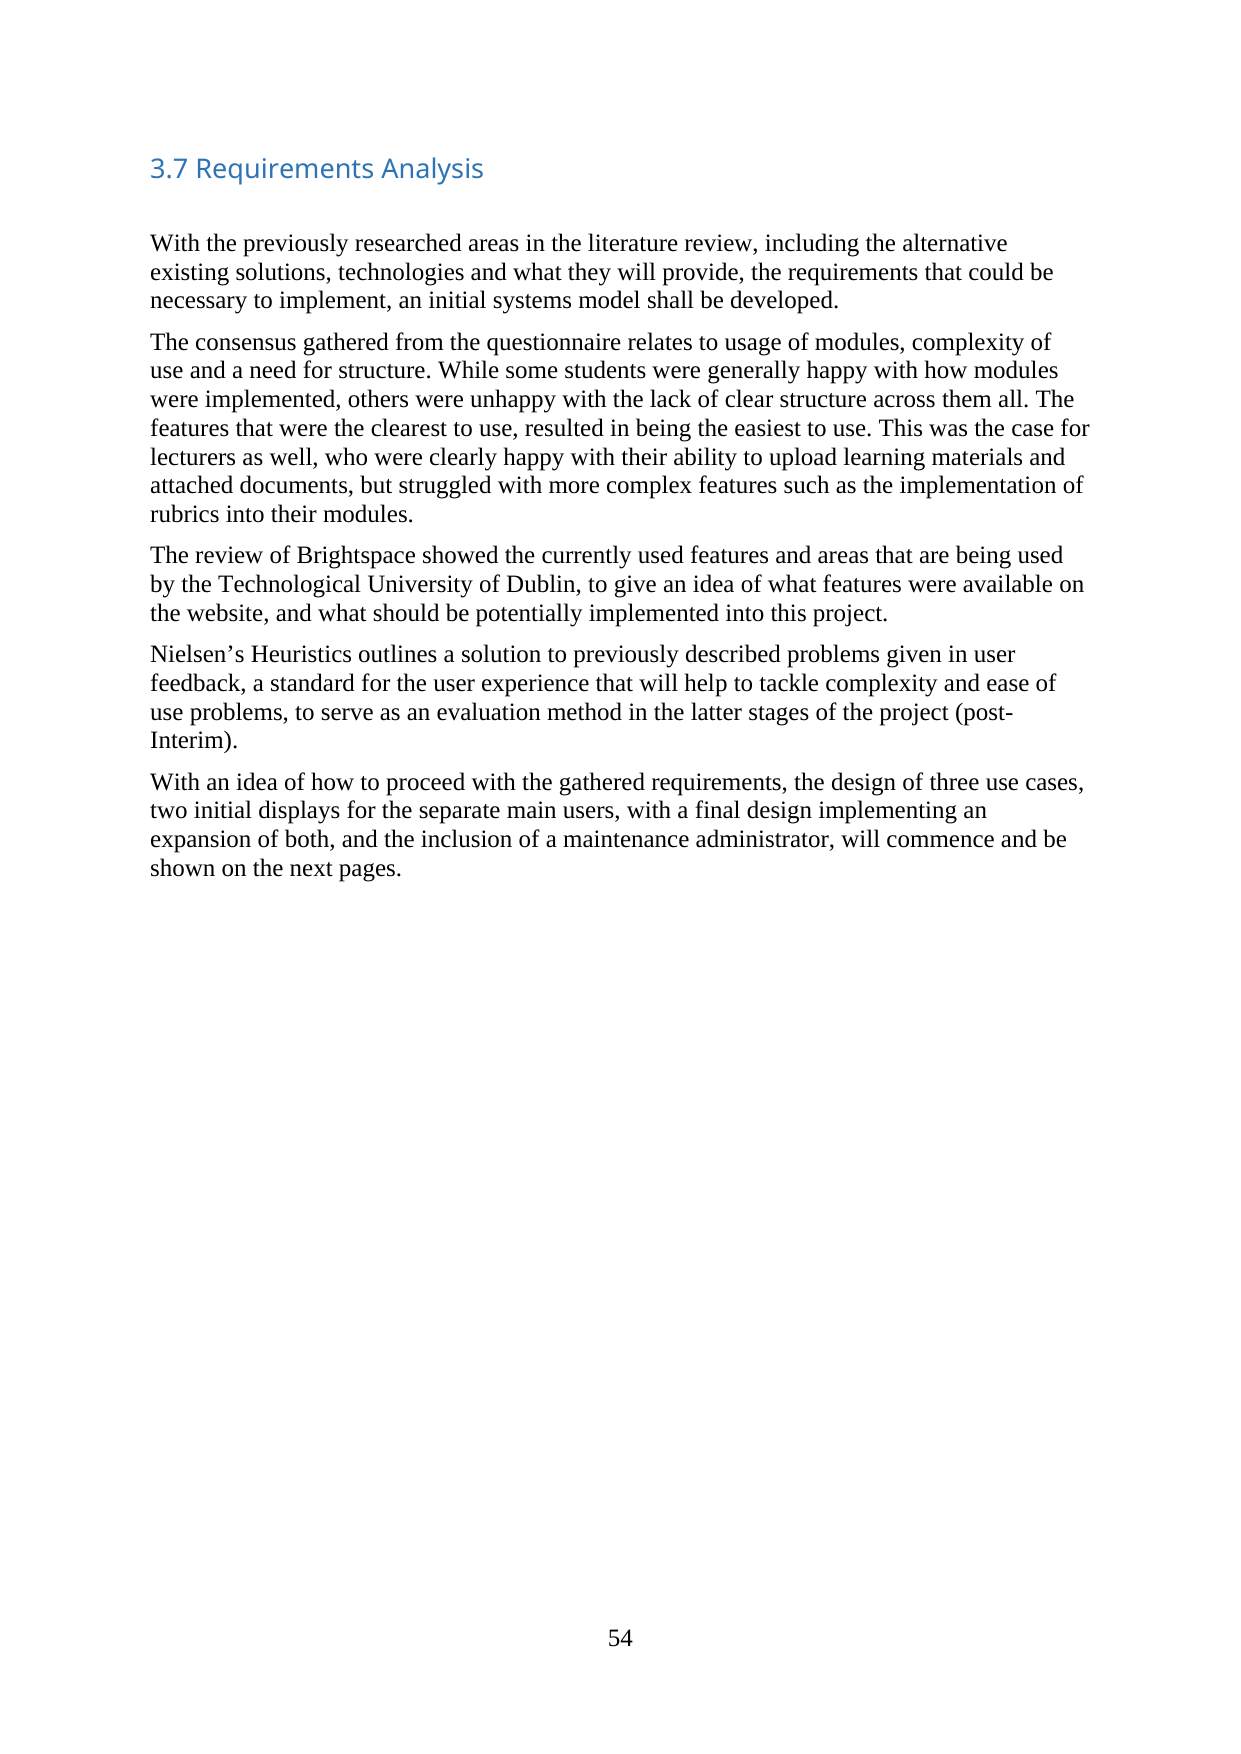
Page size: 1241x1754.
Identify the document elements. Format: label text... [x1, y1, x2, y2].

text The review of Brightspace showed the currently used features and areas that are being used by the Technological University of Dublin, to give an idea of what features were available on the website, and what should be potentially implemented into this project. [150, 541, 1090, 627]
text With the previously researched areas in the literature review, including the alternative existing solutions, technologies and what they will provide, the requirements that could be necessary to implement, an initial systems model shall be developed. [150, 228, 1090, 314]
text With an idea of how to proceed with the gathered requirements, the design of three use cases, two initial displays for the separate main users, with a final design implementing an expansion of both, and the inclusion of a maintenance administrator, will commence and be shown on the next pages. [150, 767, 1090, 882]
text Nielsen’s Heuristics outlines a solution to previously described problems given in user feedback, a standard for the user experience that will help to tackle complexity and ease of use problems, to serve as an evaluation method in the latter stages of the project (post-Interim). [150, 639, 1090, 754]
subtitle 3.7 Requirements Analysis [150, 150, 1090, 187]
text The consensus gathered from the questionnaire relates to usage of modules, complexity of use and a need for structure. While some students were generally happy with how modules were implemented, others were unhappy with the lack of clear structure across them all. The features that were the clearest to use, resulted in being the easiest to use. This was the case for lecturers as well, who were clearly happy with their ability to upload learning materials and attached documents, but struggled with more complex features such as the implementation of rubrics into their modules. [150, 327, 1090, 528]
